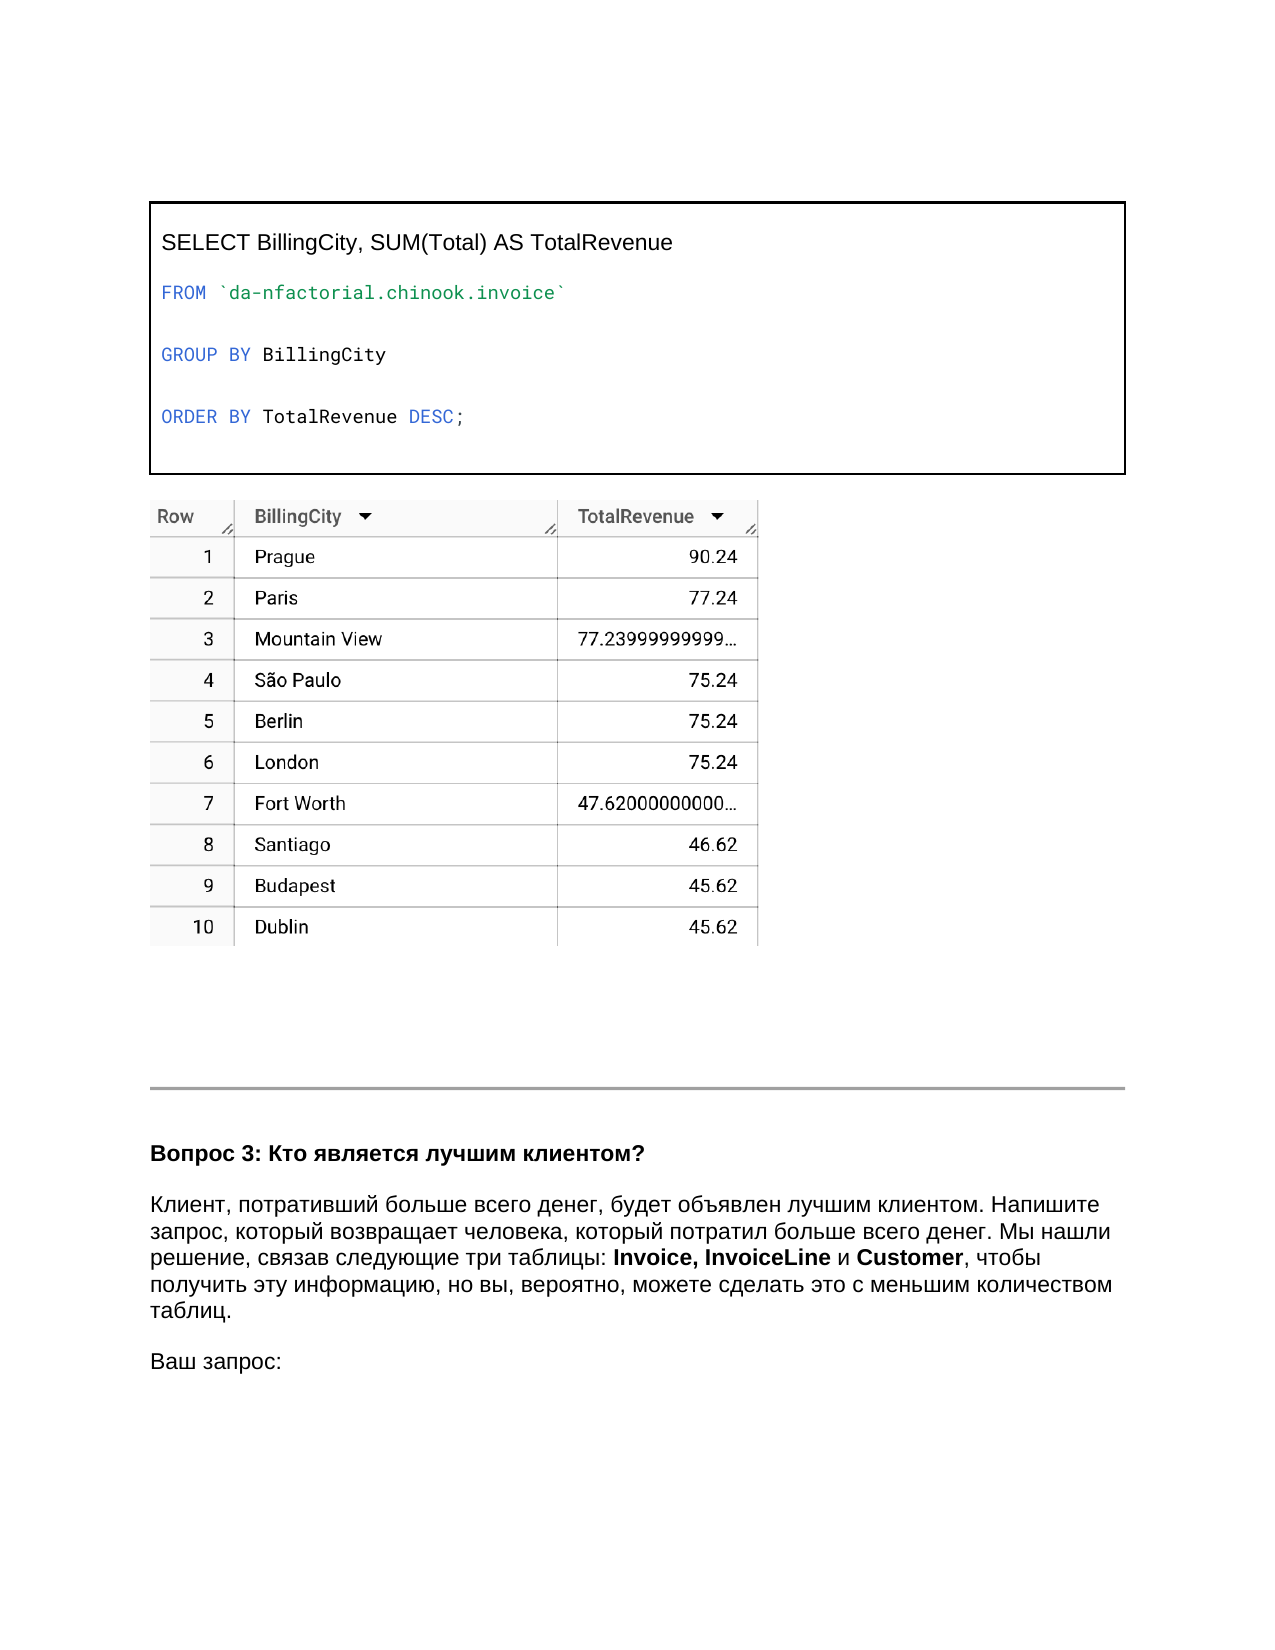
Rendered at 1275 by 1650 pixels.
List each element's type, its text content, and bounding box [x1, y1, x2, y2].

text Ваш запрос: [150, 1348, 1125, 1374]
subtitle Вопрос 3: Кто является лучшим клиентом? [150, 1140, 1125, 1166]
picture [150, 500, 759, 946]
text Клиент, потративший больше всего денег, будет объявлен лучшим клиентом. Напишите запрос, который возвращает человека, который потратил больше всего денег. Мы нашли решение, связав следующие три таблицы: Invoice, InvoiceLine и Customer, чтобы получить эту информацию, но вы, вероятно, можете сделать это с меньшим количеством таблиц. [150, 1191, 1125, 1323]
